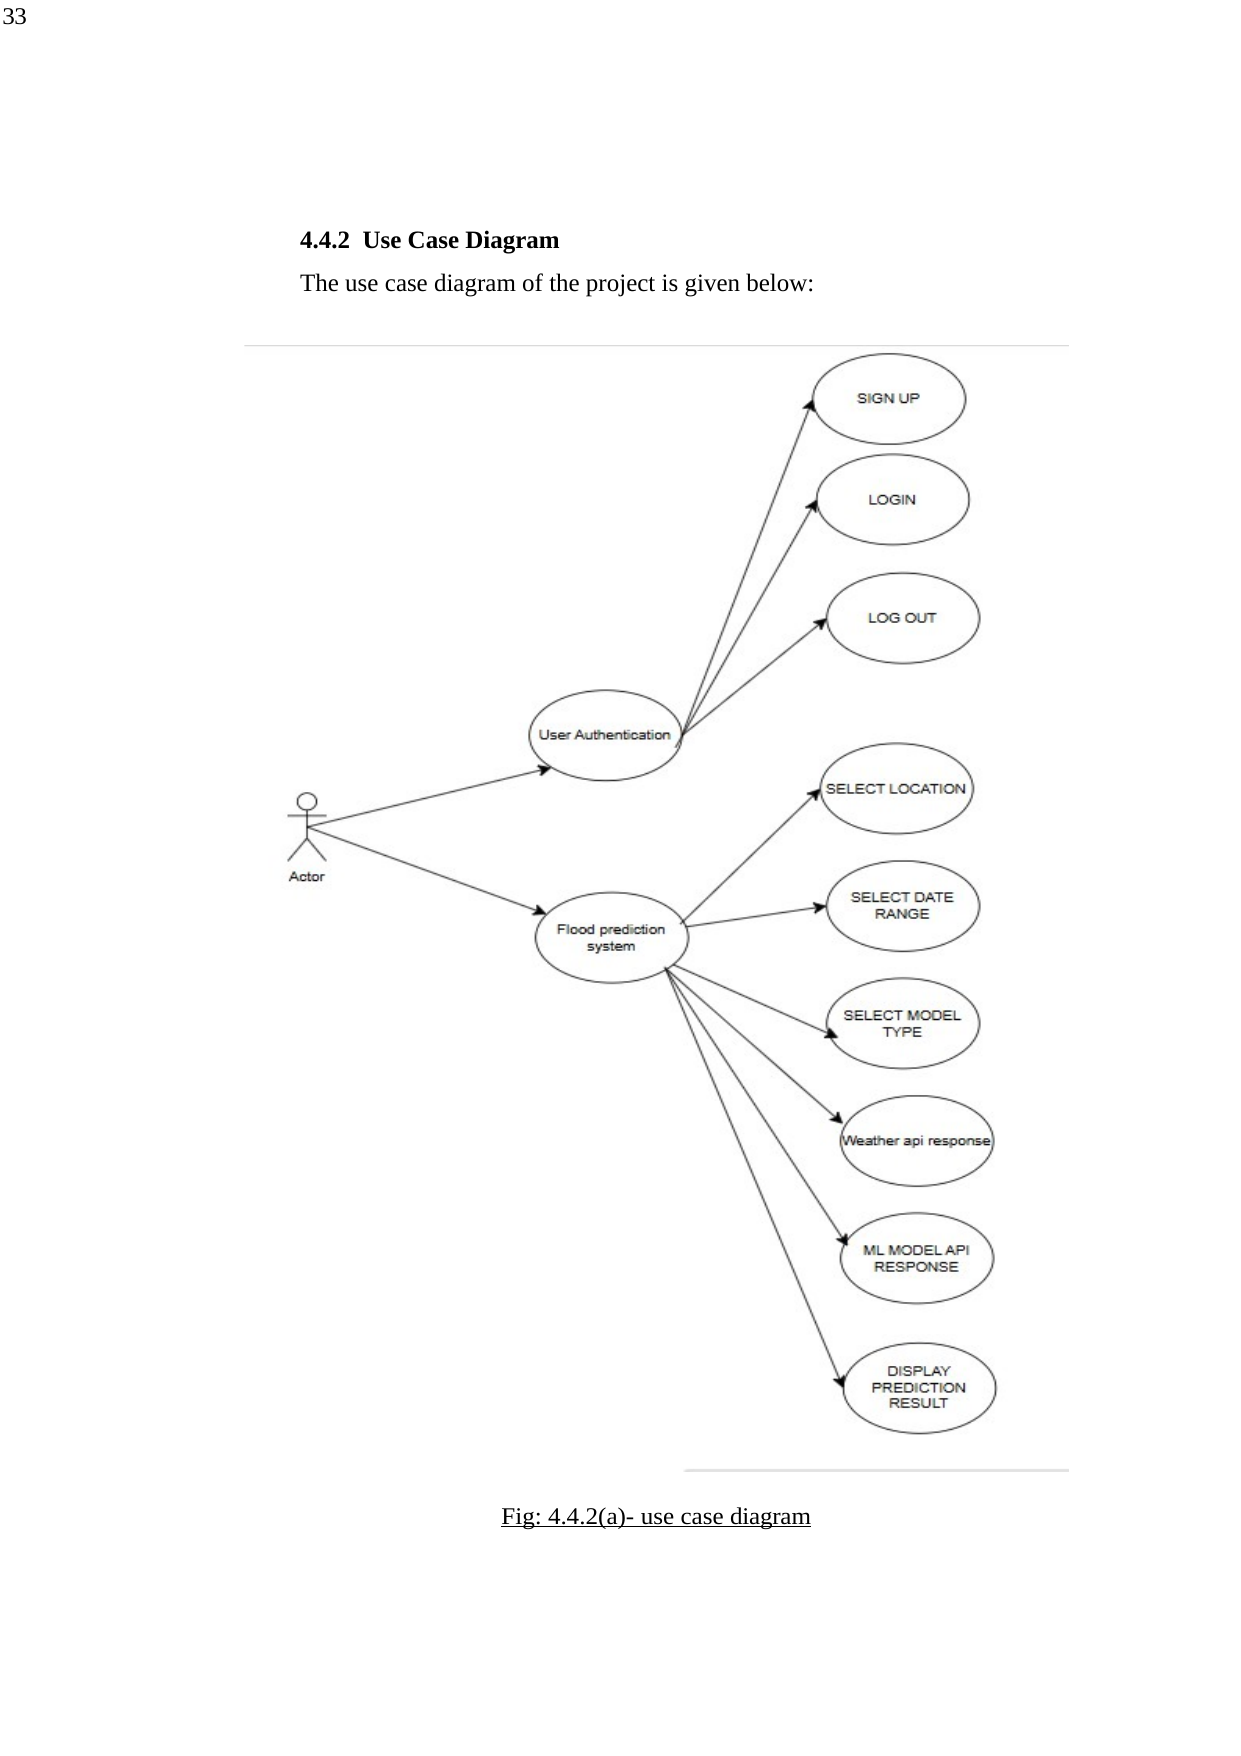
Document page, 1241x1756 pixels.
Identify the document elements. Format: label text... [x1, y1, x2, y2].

picture [244, 345, 1069, 1472]
text 4.4.2 Use Case Diagram [300, 225, 1015, 254]
text Fig: 4.4.2(a)- use case diagram [300, 1472, 1015, 1530]
text The use case diagram of the project is given below: [300, 268, 1015, 297]
